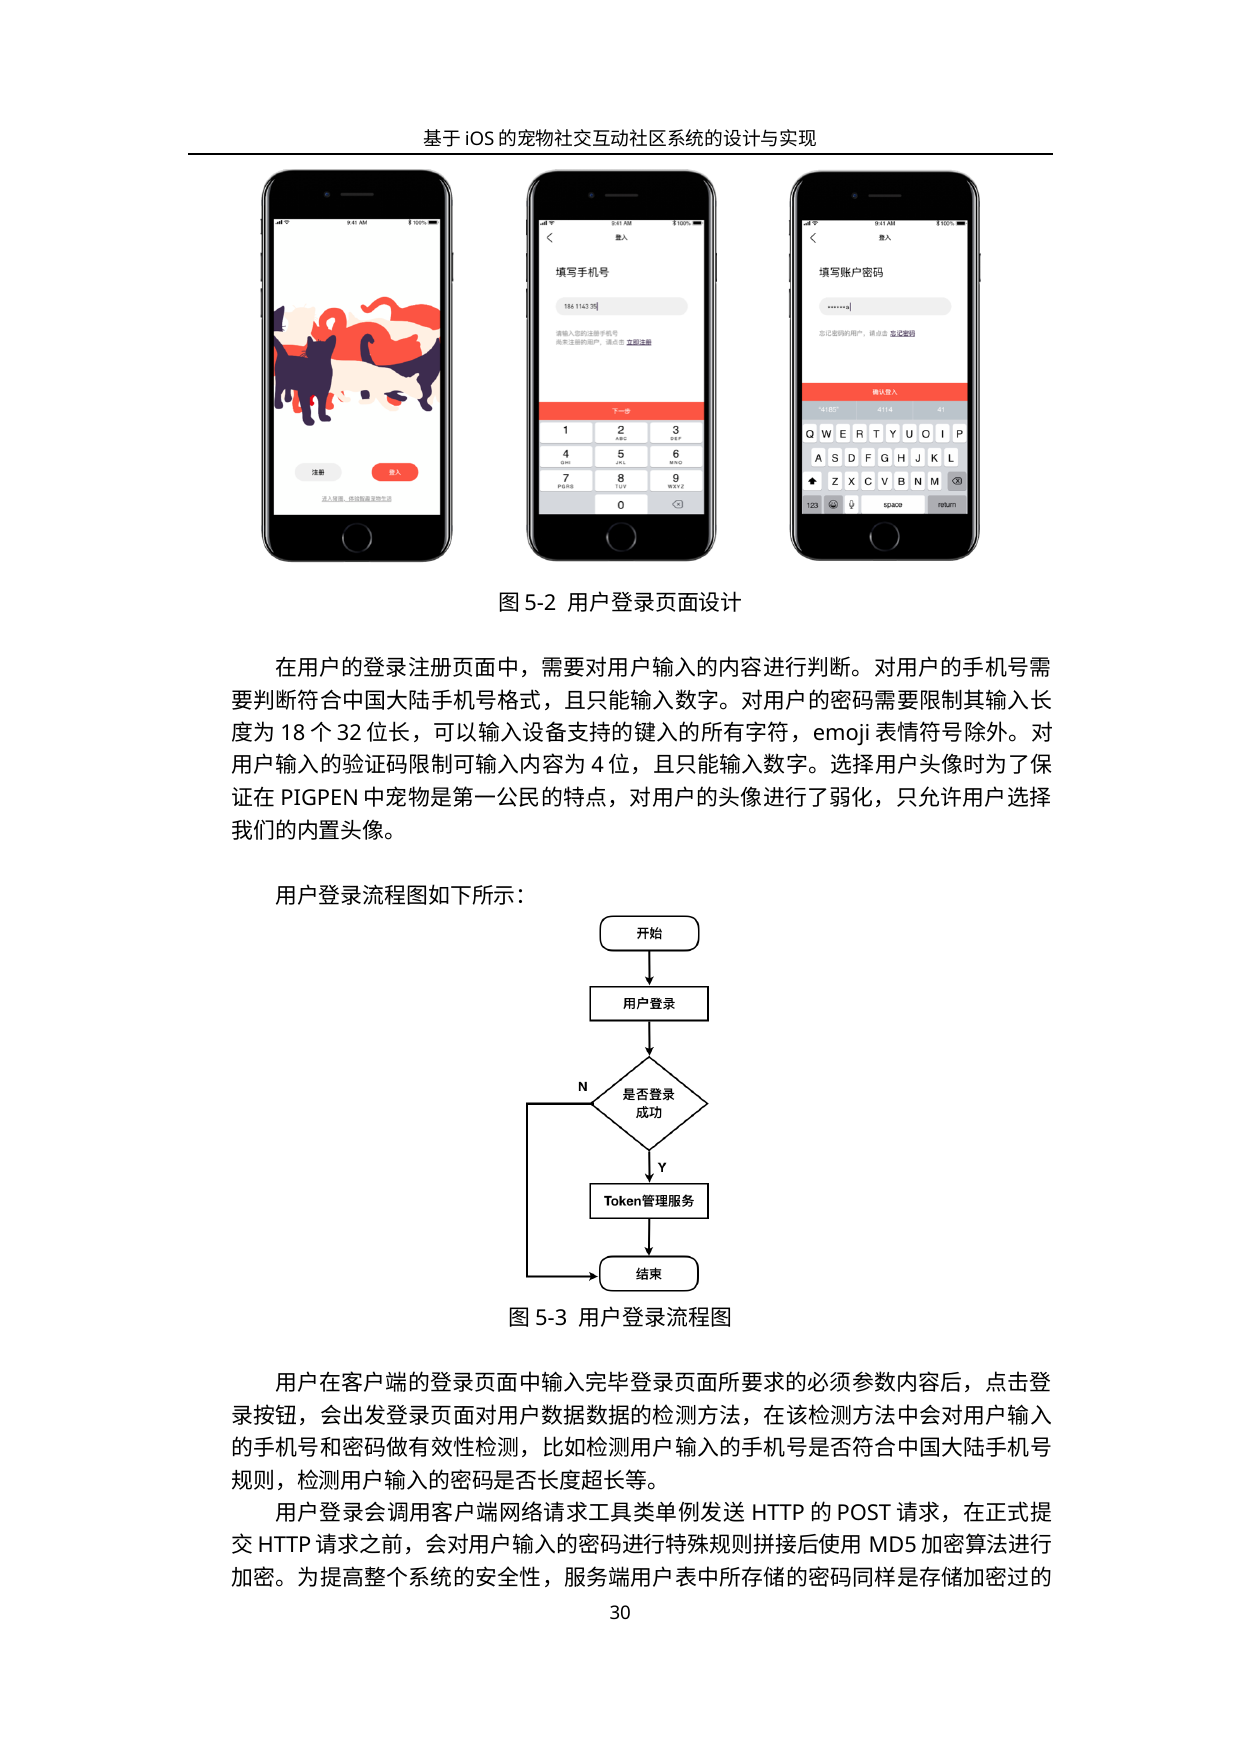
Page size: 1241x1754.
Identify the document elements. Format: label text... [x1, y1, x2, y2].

text 图5-3 用户登录流程图 [187, 1300, 1053, 1332]
text 在用户的登录注册页面中，需要对用户输入的内容进行判断。对用户的手机号需要判断符合中国大陆手机号格式，且只能输入数字。对用户的密码需要限制其输入长度为18个32位长，可以输入设备支持的键入的所有字符，emoji表情符号除外。对用户输入的验证码限制可输入内容为4位，且只能输入数字。选择用户头像时为了保证在PIGPEN中宠物是第一公民的特点，对用户的头像进行了弱化，只允许用户选择我们的内置头像。 [231, 650, 1053, 845]
picture [521, 909, 720, 1298]
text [231, 1495, 1053, 1592]
text 用户在客户端的登录页面中输入完毕登录页面所要求的必须参数内容后，点击登录按钮，会出发登录页面对用户数据数据的检测方法，在该检测方法中会对用户输入的手机号和密码做有效性检测，比如检测用户输入的手机号是否符合中国大陆手机号规则，检测用户输入的密码是否长度超长等。 [231, 1365, 1053, 1495]
picture [253, 162, 988, 567]
text 用户登录流程图如下所示： [231, 877, 1053, 910]
text 图5-2 用户登录页面设计 [187, 585, 1053, 617]
